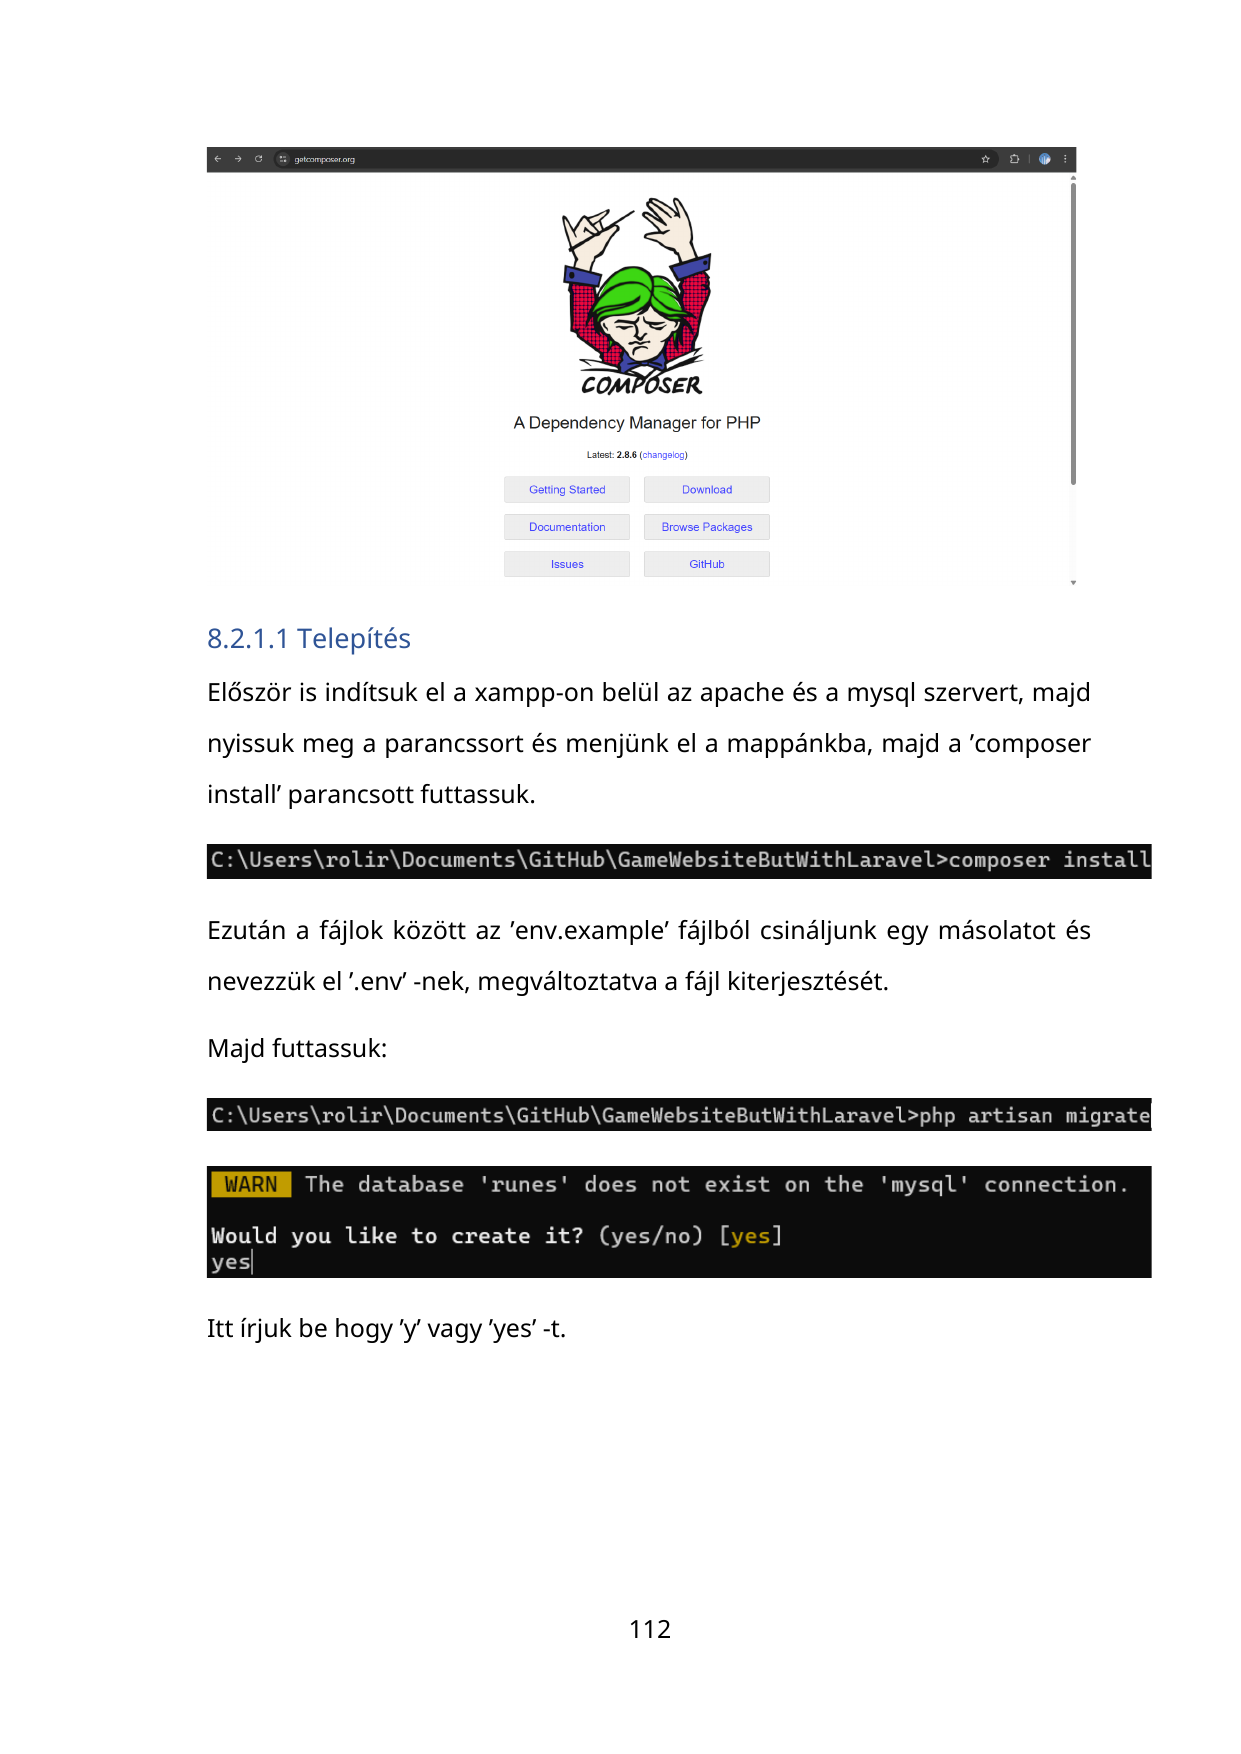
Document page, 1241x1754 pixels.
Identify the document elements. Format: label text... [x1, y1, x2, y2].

text Itt írjuk be hogy ’y’ vagy ’yes’ -t. [207, 1311, 1092, 1345]
picture [206, 844, 1152, 879]
text Először is indítsuk el a xampp-on belül az apache és a mysql szervert, majd nyissuk meg a parancssort és menjünk el a mappánkba, majd a ’composer install’ parancsott futtassuk. [207, 675, 1092, 811]
text Ezután a fájlok között az ’env.example’ fájlból csináljunk egy másolatot és nevezzük el ’.env’ -nek, megváltoztatva a fájl kiterjesztését. [207, 912, 1092, 997]
picture [206, 1098, 1152, 1131]
picture [206, 1166, 1152, 1278]
subtitle Telepítés [207, 619, 1092, 656]
text Majd futtassuk: [207, 1031, 1092, 1065]
picture [206, 147, 1077, 586]
